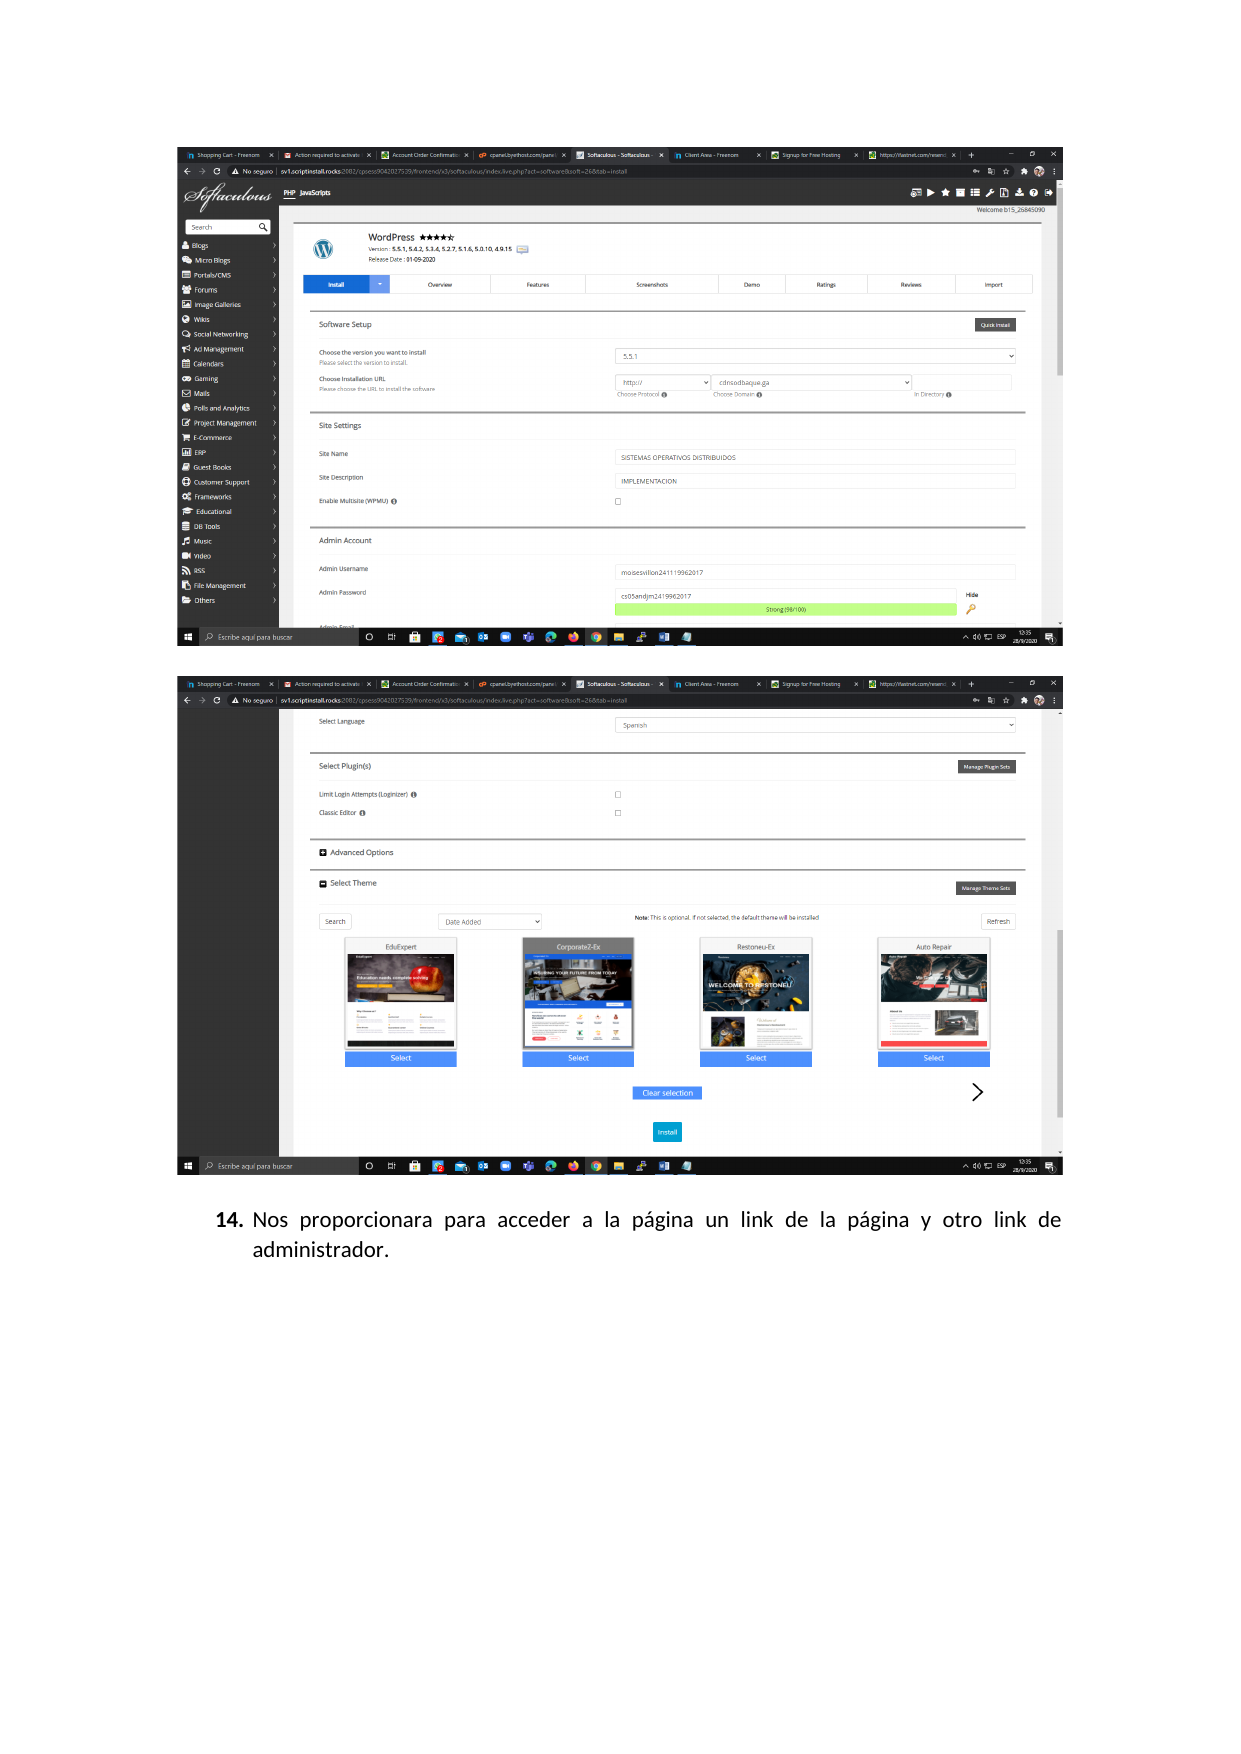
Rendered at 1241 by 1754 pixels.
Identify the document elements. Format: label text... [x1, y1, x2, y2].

list Nos proporcionara para acceder a la página un link de la página y otro link de administrador. [215, 1206, 1063, 1263]
picture [177, 147, 1063, 646]
picture [177, 676, 1063, 1175]
